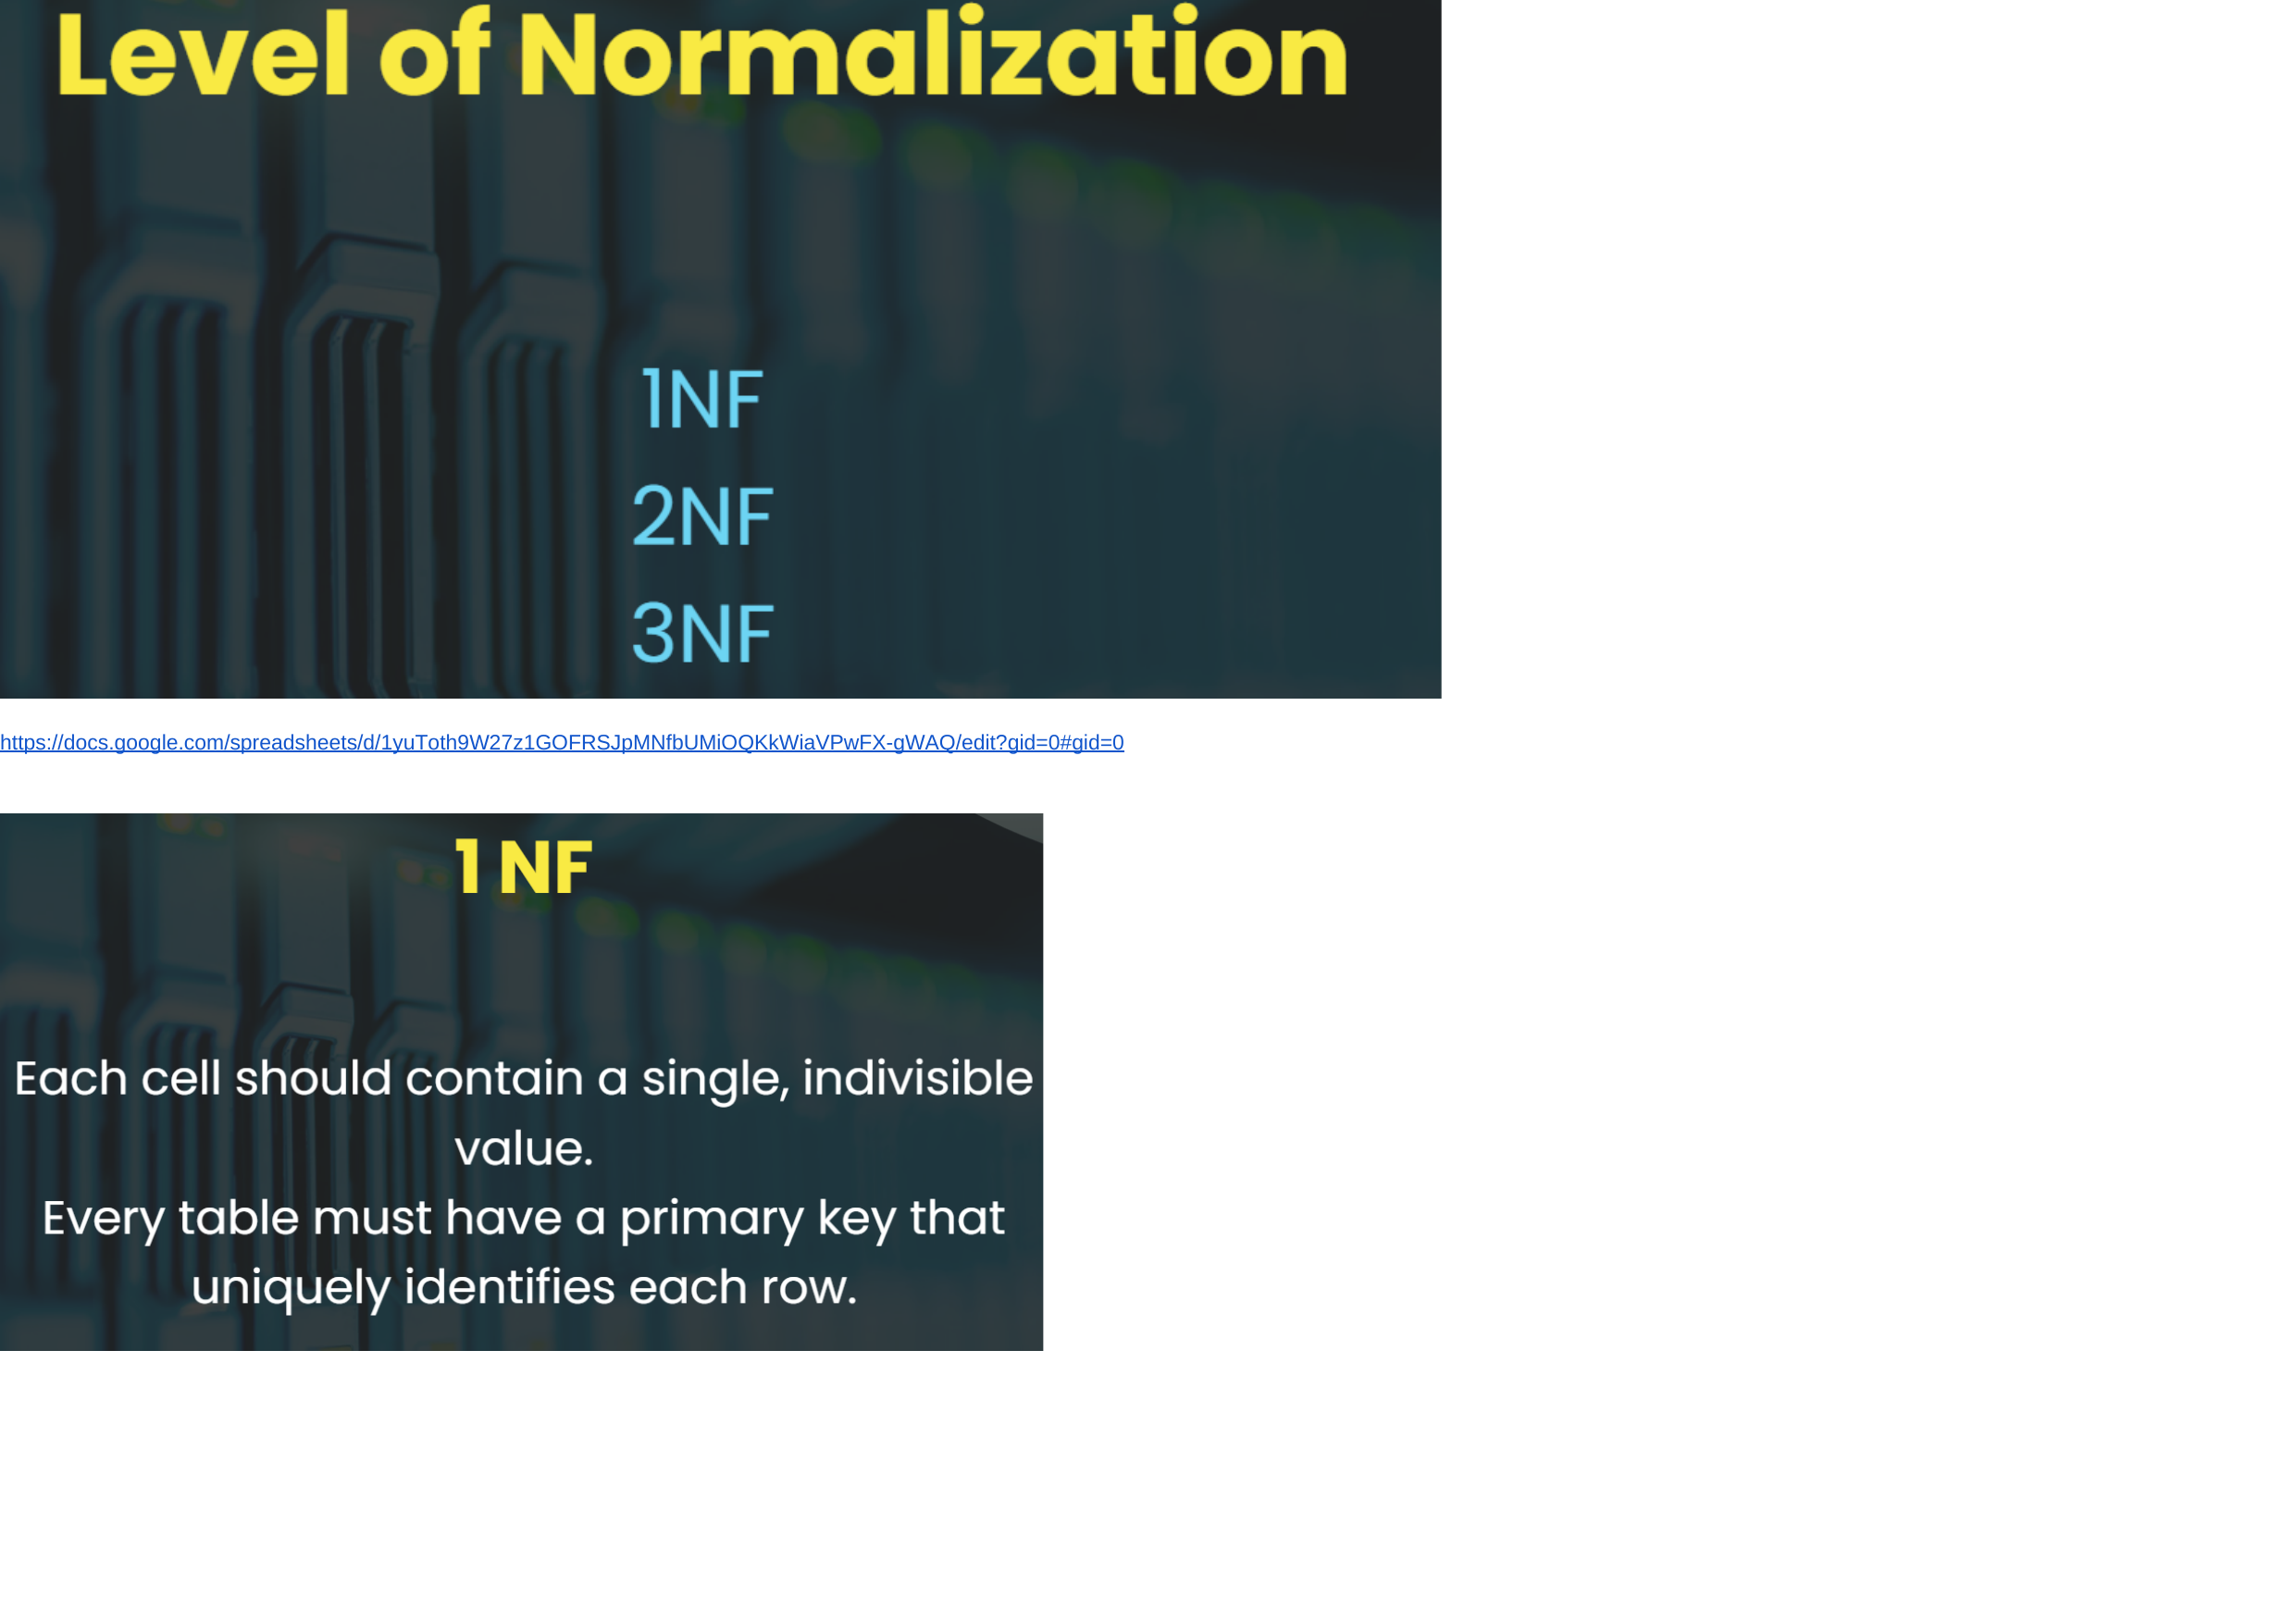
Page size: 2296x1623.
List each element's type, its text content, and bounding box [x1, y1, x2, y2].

text https://docs.google.com/spreadsheets/d/1yuToth9W27z1GOFRSJpMNfbUMiOQKkWiaVPwFX-gWAQ/edit?gid=0#gid=0 [0, 730, 2295, 754]
picture [0, 813, 1044, 1351]
picture [0, 0, 1442, 699]
